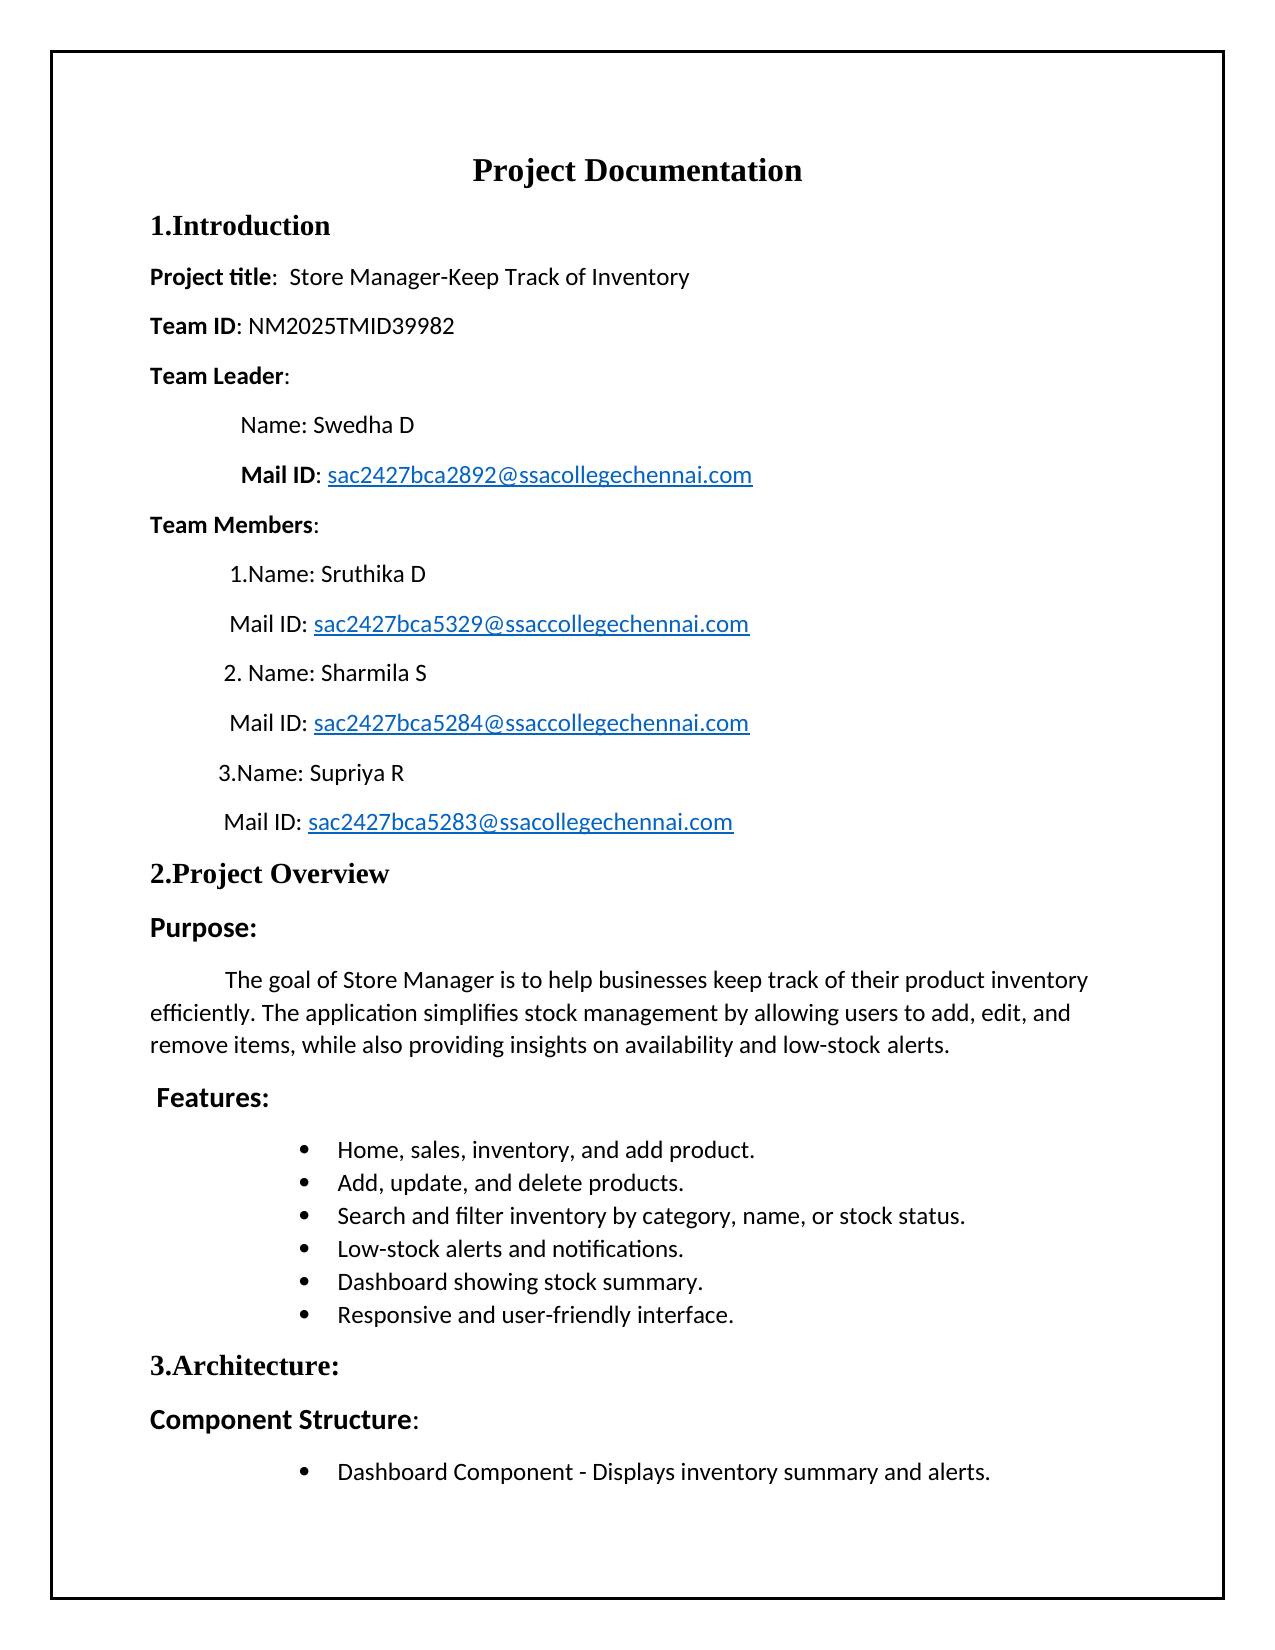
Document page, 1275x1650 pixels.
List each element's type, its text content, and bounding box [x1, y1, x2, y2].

text 3.Name: Supriya R [150, 757, 1125, 787]
text Mail ID: sac2427bca5329@ssaccollegechennai.com [150, 608, 1125, 638]
text 3.Architecture: [150, 1348, 1125, 1382]
text 1.Name: Sruthika D [150, 558, 1125, 589]
list Dashboard showing stock summary. [300, 1266, 1125, 1296]
text 2.Project Overview [150, 856, 1125, 889]
text The goal of Store Manager is to help businesses keep track of their product inventory efficiently. The application simplifies stock management by allowing users to add, edit, and remove items, while also providing insights on availability and low-stock alerts. [150, 964, 1125, 1060]
text Name: Swedha D [150, 409, 1125, 440]
text 2. Name: Sharmila S [150, 657, 1125, 688]
list Home, sales, inventory, and add product. [300, 1134, 1125, 1165]
text Team ID: NM2025TMID39982 [150, 310, 1125, 341]
text Component Structure: [150, 1401, 1125, 1437]
text Features: [150, 1079, 1125, 1115]
text Team Leader: [150, 360, 1125, 391]
text Project title: Store Manager-Keep Track of Inventory [150, 261, 1125, 291]
text Purpose: [150, 909, 1125, 944]
text Mail ID: sac2427bca2892@ssacollegechennai.com [150, 459, 1125, 490]
text Mail ID: sac2427bca5284@ssaccollegechennai.com [150, 707, 1125, 738]
list Dashboard Component - Displays inventory summary and alerts. [300, 1456, 1125, 1487]
list Add, update, and delete products. [300, 1167, 1125, 1198]
list Low-stock alerts and notifications. [300, 1233, 1125, 1263]
text Project Documentation [150, 150, 1125, 188]
list Search and filter inventory by category, name, or stock status. [300, 1200, 1125, 1231]
text Team Members: [150, 509, 1125, 539]
list Responsive and user-friendly interface. [300, 1299, 1125, 1329]
text Mail ID: sac2427bca5283@ssacollegechennai.com [150, 806, 1125, 837]
text 1.Introduction [150, 208, 1125, 242]
